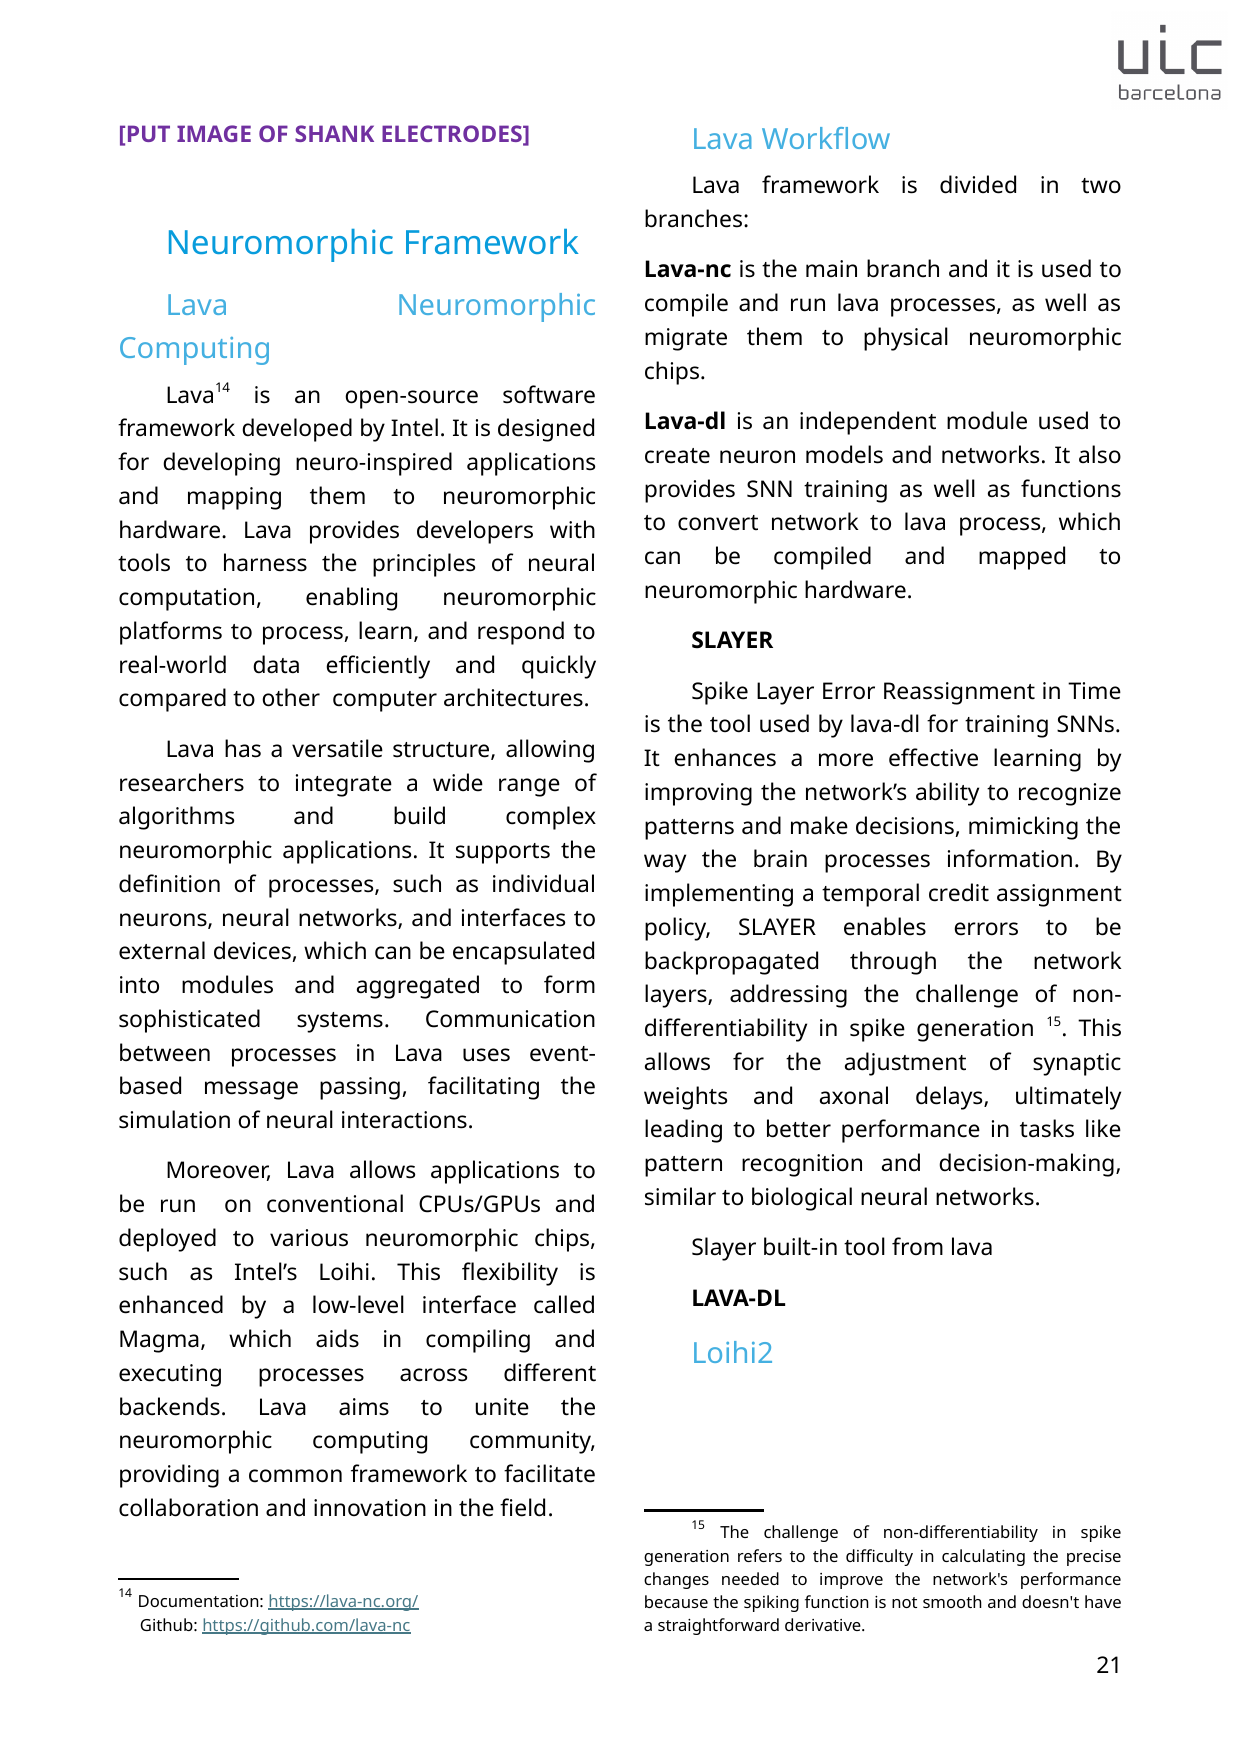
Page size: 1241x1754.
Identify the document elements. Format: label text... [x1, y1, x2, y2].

subtitle Loihi2 [644, 1332, 1122, 1372]
subtitle Neuromorphic Framework [118, 219, 596, 264]
text Lava framework is divided in two branches: [644, 169, 1122, 234]
text Moreover, Lava allows applications to be run on conventional CPUs/GPUs and deployed to various neuromorphic chips, such as Intel’s Loihi. This flexibility is enhanced by a low-level interface called Magma, which aids in compiling and executing processes across different backends. Lava aims to unite the neuromorphic computing community, providing a common framework to facilitate collaboration and innovation in the field​. [118, 1154, 596, 1523]
text [PUT IMAGE OF SHANK ELECTRODES] [118, 118, 596, 149]
picture [1110, 11, 1229, 110]
text Lava has a versatile structure, allowing researchers to integrate a wide range of algorithms and build complex neuromorphic applications. It supports the definition of processes, such as individual neurons, neural networks, and interfaces to external devices, which can be encapsulated into modules and aggregated to form sophisticated systems. Communication between processes in Lava uses event-based message passing, facilitating the simulation of neural interactions. [118, 733, 596, 1135]
text Lava-dl is an independent module used to create neuron models and networks. It also provides SNN training as well as functions to convert network to lava process, which can be compiled and mapped to neuromorphic hardware. [644, 405, 1122, 605]
subtitle Lava Neuromorphic Computing [118, 284, 596, 367]
text Lava is an open-source software framework developed by Intel. It is designed for developing neuro-inspired applications and mapping them to neuromorphic hardware. Lava provides developers with tools to harness the principles of neural computation, enabling neuromorphic platforms to process, learn, and respond to real-world data efficiently and quickly compared to other computer architectures. [118, 378, 596, 713]
text Lava-nc is the main branch and it is used to compile and run lava processes, as well as migrate them to physical neuromorphic chips. [644, 253, 1122, 386]
subtitle Lava Workflow [644, 118, 1122, 158]
text Slayer built-in tool from lava [644, 1231, 1122, 1263]
text Spike Layer Error Reassignment in Time is the tool used by lava-dl for training SNNs. It enhances a more effective learning by improving the network’s ability to recognize patterns and make decisions, mimicking the way the brain processes information. By implementing a temporal credit assignment policy, SLAYER enables errors to be backpropagated through the network layers, addressing the challenge of non-differentiability in spike generation . This allows for the adjustment of synaptic weights and axonal delays, ultimately leading to better performance in tasks like pattern recognition and decision-making, similar to biological neural networks. [644, 675, 1122, 1212]
text SLAYER [644, 624, 1122, 656]
text LAVA-DL [644, 1282, 1122, 1313]
